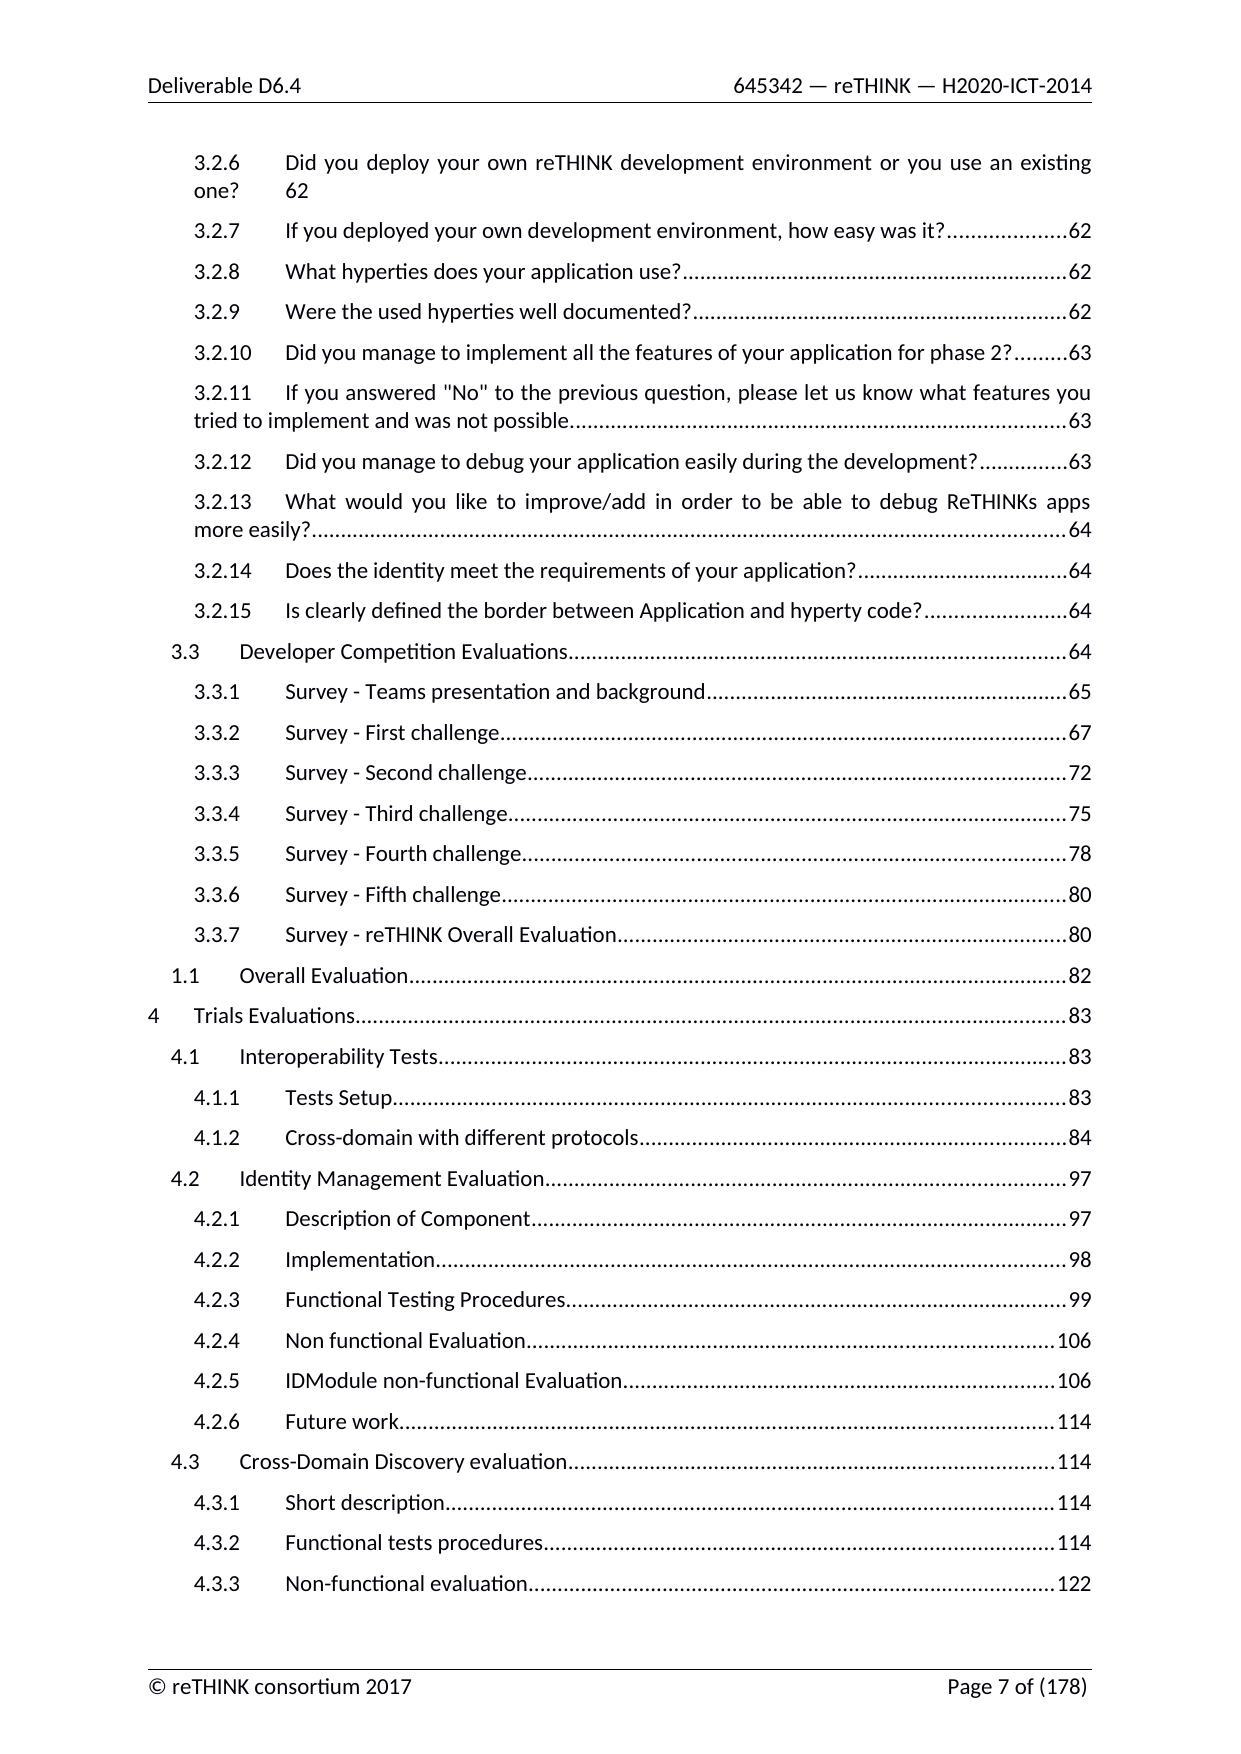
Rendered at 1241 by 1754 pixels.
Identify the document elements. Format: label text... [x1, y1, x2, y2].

text 4 Trials Evaluations 83 [148, 1002, 1092, 1030]
text 4.3 Cross-Domain Discovery evaluation 114 [171, 1447, 1092, 1475]
text 3.3.4 Survey - Third challenge 75 [193, 799, 1092, 827]
text 4.2.3 Functional Testing Procedures 99 [193, 1285, 1092, 1313]
text 3.2.6 Did you deploy your own reTHINK development environment or you use an existing one? 62 [193, 148, 1092, 204]
text 1.1 Overall Evaluation 82 [171, 961, 1092, 989]
text 4.2.5 IDModule non-functional Evaluation 106 [193, 1366, 1092, 1394]
text 3.3.1 Survey - Teams presentation and background 65 [193, 677, 1092, 706]
text 4.2 Identity Management Evaluation 97 [171, 1164, 1092, 1192]
text 4.2.2 Implementation 98 [193, 1245, 1092, 1273]
text 3.2.12 Did you manage to debug your application easily during the development? 63 [193, 447, 1092, 475]
text 3.2.13 What would you like to improve/add in order to be able to debug ReTHINKs apps more easily? 64 [193, 487, 1092, 543]
text 3.3.3 Survey - Second challenge 72 [193, 758, 1092, 787]
text 4.2.1 Description of Component 97 [193, 1204, 1092, 1232]
text 3.2.15 Is clearly defined the border between Application and hyperty code? 64 [193, 596, 1092, 624]
text 3.2.9 Were the used hyperties well documented? 62 [193, 297, 1092, 325]
text 3.2.7 If you deployed your own development environment, how easy was it? 62 [193, 216, 1092, 244]
text 3.2.10 Did you manage to implement all the features of your application for phase 2? 63 [193, 338, 1092, 366]
text 4.1.1 Tests Setup 83 [193, 1083, 1092, 1111]
text 3.2.14 Does the identity meet the requirements of your application? 64 [193, 556, 1092, 584]
text 4.2.6 Future work 114 [193, 1407, 1092, 1435]
text 3.2.11 If you answered "No" to the previous question, please let us know what features you tried to implement and was not possible. 63 [193, 378, 1092, 434]
text 4.3.2 Functional tests procedures 114 [193, 1528, 1092, 1556]
text 4.3.1 Short description 114 [193, 1488, 1092, 1516]
text 3.3.5 Survey - Fourth challenge 78 [193, 839, 1092, 868]
text 3.3 Developer Competition Evaluations 64 [171, 637, 1092, 665]
text 4.2.4 Non functional Evaluation 106 [193, 1326, 1092, 1354]
text 3.3.7 Survey - reTHINK Overall Evaluation 80 [193, 921, 1092, 949]
text 4.1.2 Cross-domain with different protocols 84 [193, 1123, 1092, 1151]
text 3.3.2 Survey - First challenge 67 [193, 718, 1092, 746]
text 3.3.6 Survey - Fifth challenge 80 [193, 880, 1092, 908]
text 4.3.3 Non-functional evaluation 122 [193, 1569, 1092, 1597]
text 3.2.8 What hyperties does your application use? 62 [193, 257, 1092, 285]
text 4.1 Interoperability Tests 83 [171, 1042, 1092, 1070]
